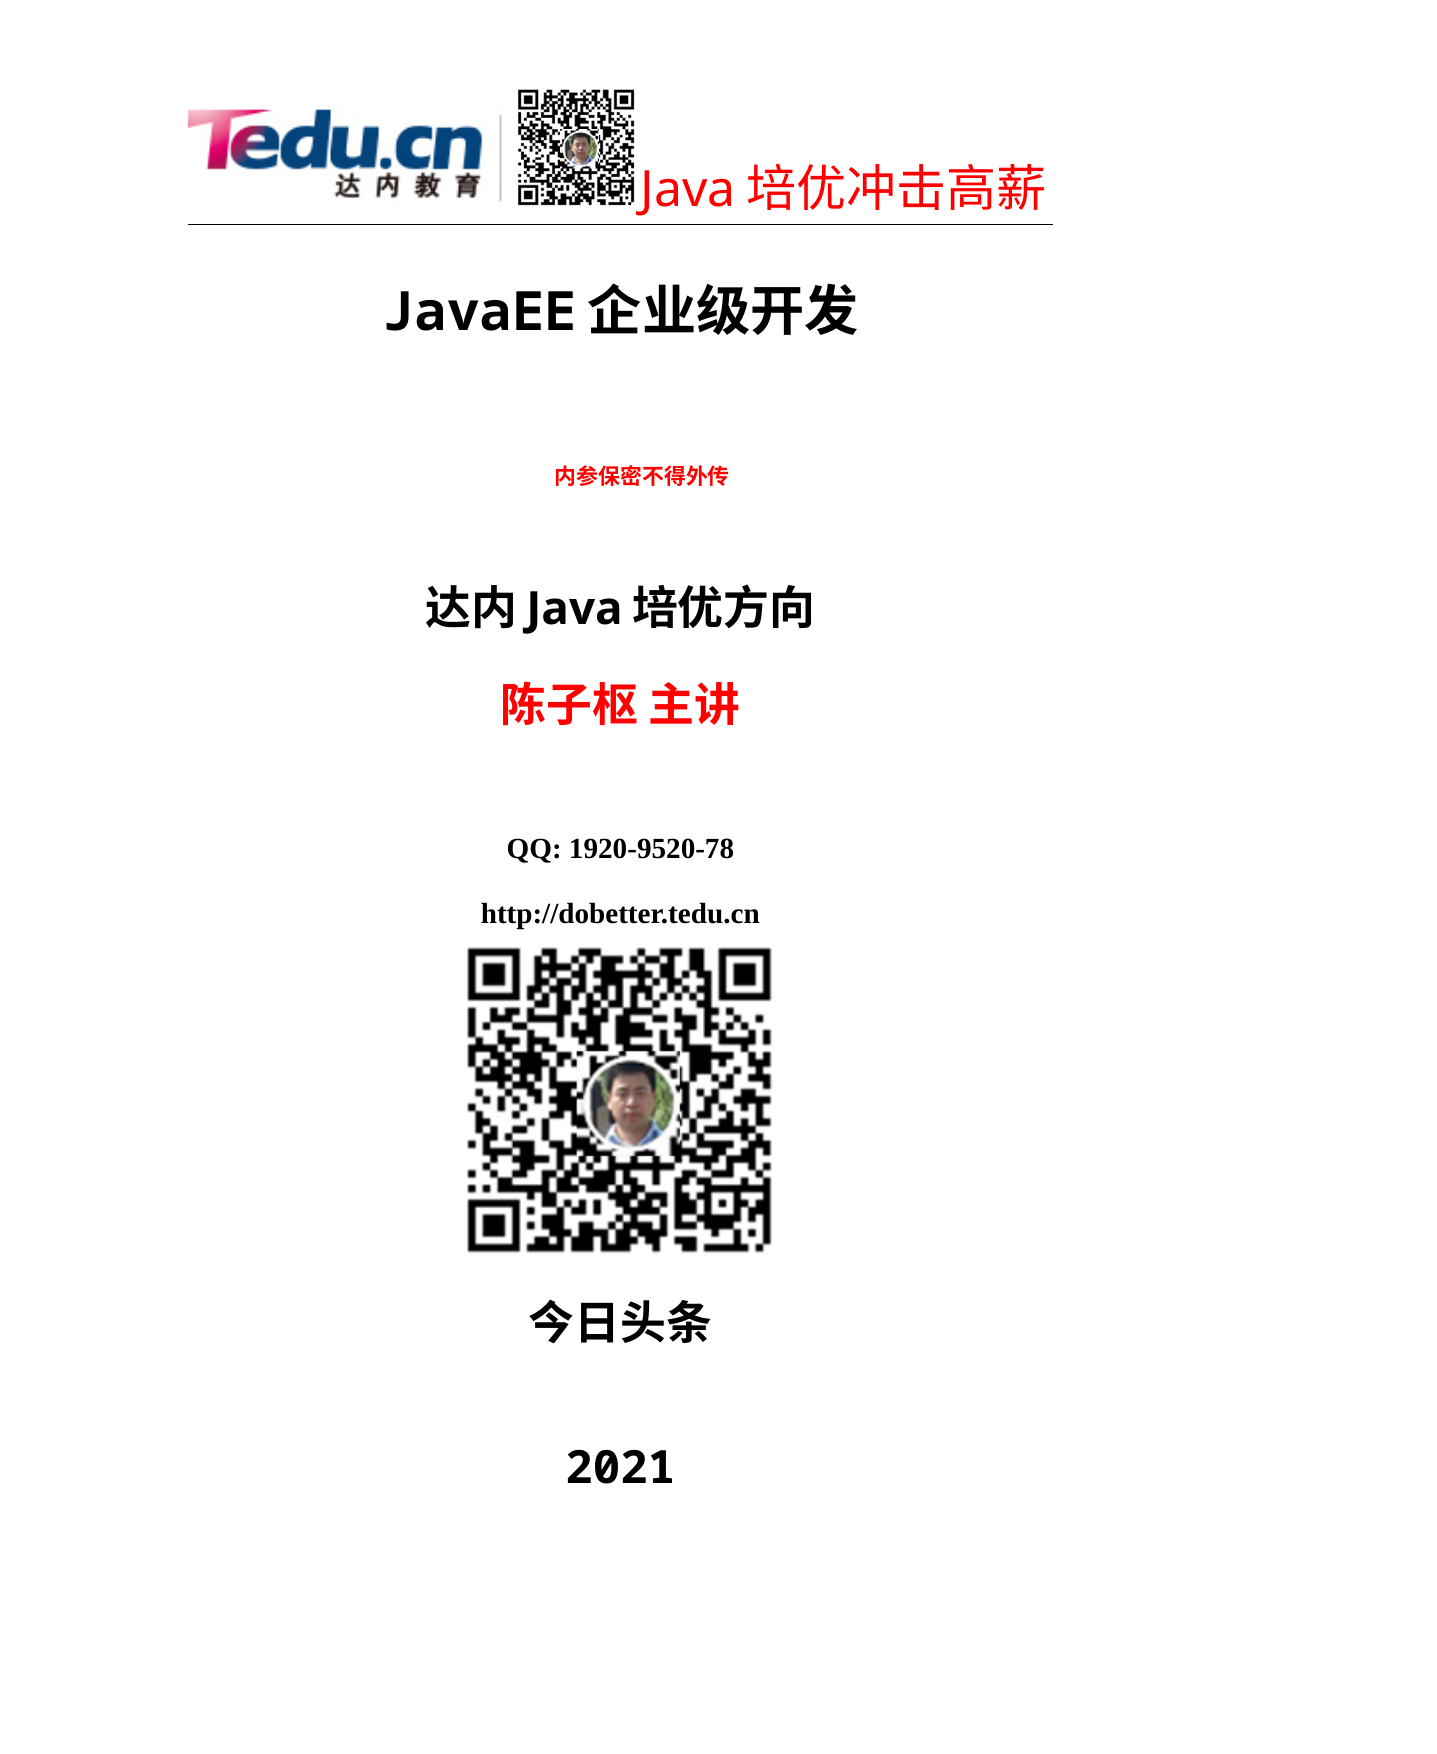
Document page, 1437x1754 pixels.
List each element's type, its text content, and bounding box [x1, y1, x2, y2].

picture [187, 103, 507, 207]
text 陈子枢 主讲 [187, 653, 1053, 751]
text 内参保密不得外传 [187, 459, 1053, 491]
text 今日头条 [187, 1271, 1053, 1368]
subtitle JavaEE企业级开发 [187, 267, 1053, 346]
text 达内Java培优方向 [187, 556, 1053, 653]
picture [463, 945, 777, 1258]
picture [516, 88, 636, 207]
text QQ: 1920-9520-78 [187, 816, 1053, 881]
text http://dobetter.tedu.cn [187, 881, 1053, 946]
text 2021 [187, 1433, 1053, 1498]
